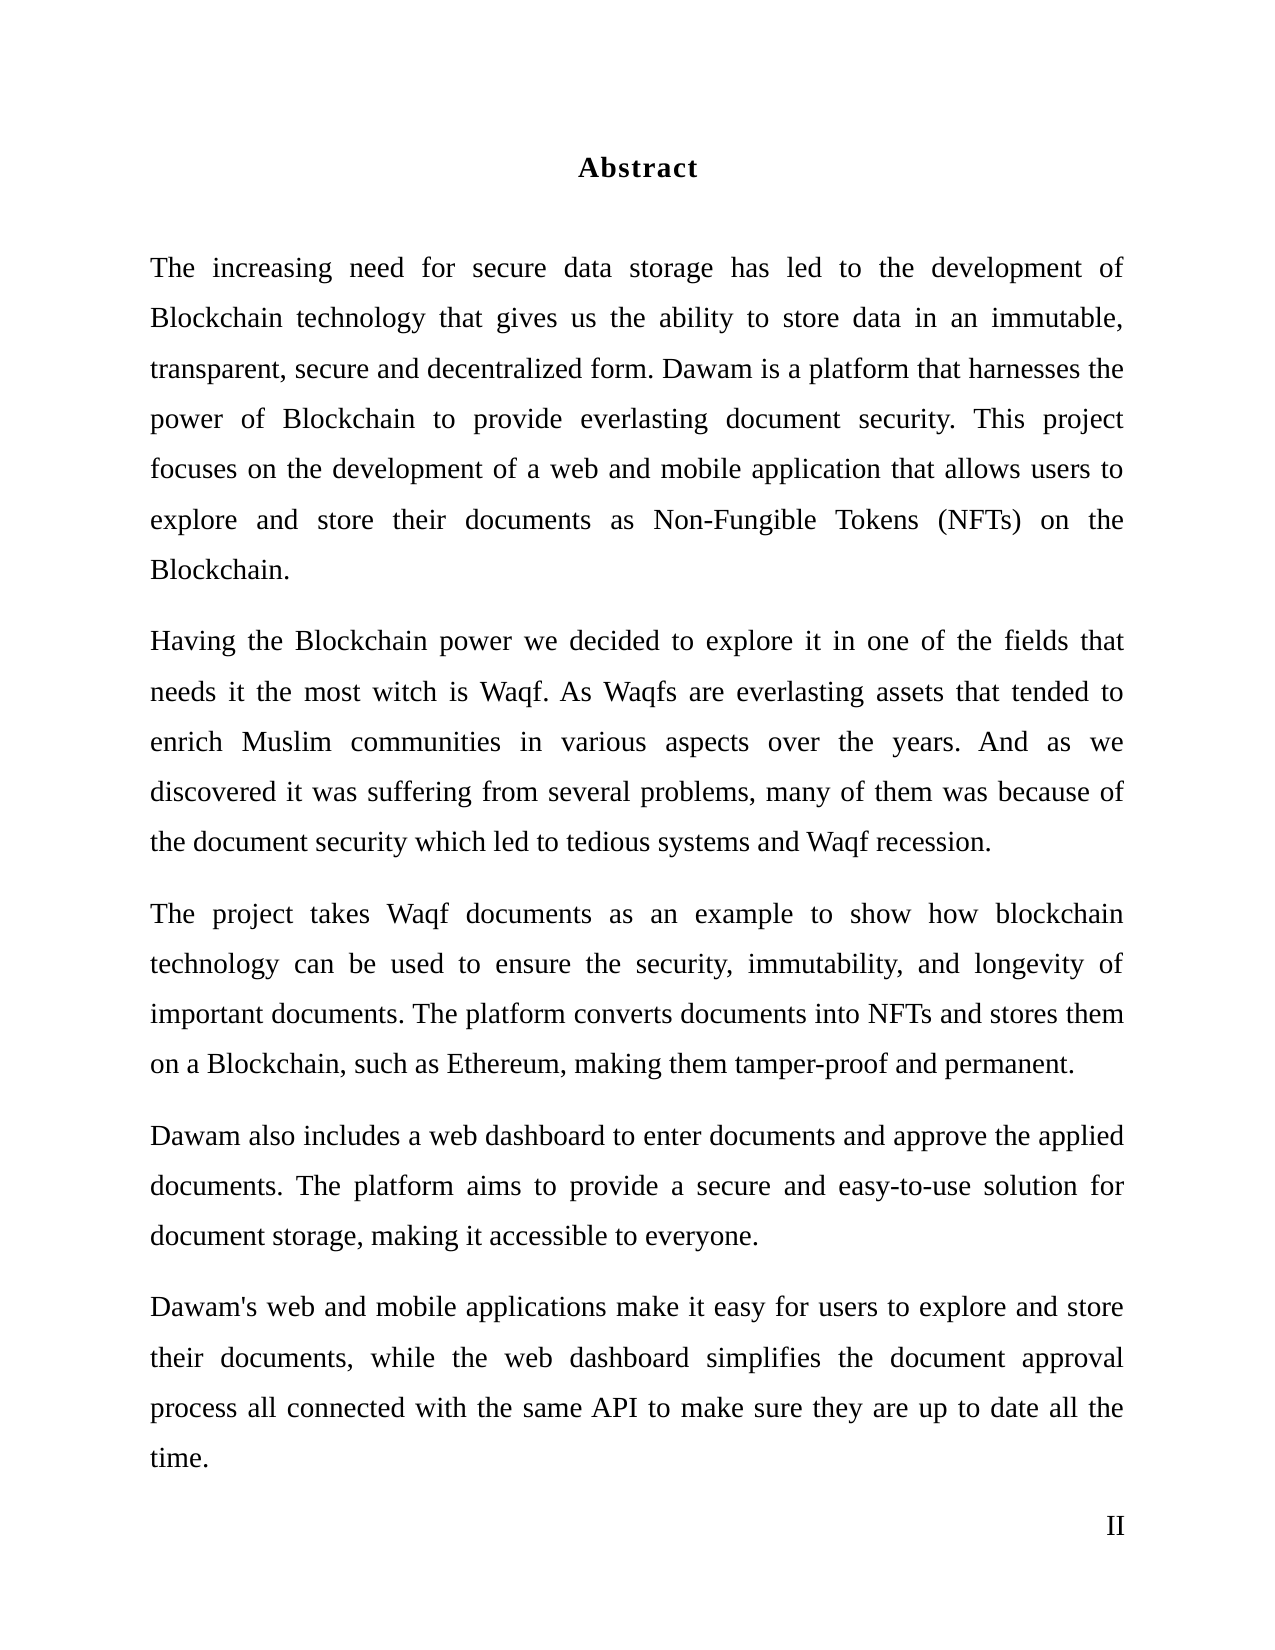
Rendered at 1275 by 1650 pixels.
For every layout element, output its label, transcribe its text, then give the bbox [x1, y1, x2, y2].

text Dawam's web and mobile applications make it easy for users to explore and store their documents, while the web dashboard simplifies the document approval process all connected with the same API to make sure they are up to date all the time. [150, 1289, 1125, 1474]
text Having the Blockchain power we decided to explore it in one of the fields that needs it the most witch is Waqf. As Waqfs are everlasting assets that tended to enrich Muslim communities in various aspects over the years. And as we discovered it was suffering from several problems, many of them was because of the document security which led to tedious systems and Waqf recession. [150, 623, 1125, 858]
subtitle Abstract [150, 150, 1125, 183]
text The increasing need for secure data storage has led to the development of Blockchain technology that gives us the ability to store data in an immutable, transparent, secure and decentralized form. Dawam is a platform that harnesses the power of Blockchain to provide everlasting document security. This project focuses on the development of a web and mobile application that allows users to explore and store their documents as Non-Fungible Tokens (NFTs) on the Blockchain. [150, 250, 1125, 586]
text Dawam also includes a web dashboard to enter documents and approve the applied documents. The platform aims to provide a secure and easy-to-use solution for document storage, making it accessible to everyone. [150, 1118, 1125, 1252]
text The project takes Waqf documents as an example to show how blockchain technology can be used to ensure the security, immutability, and longevity of important documents. The platform converts documents into NFTs and stores them on a Blockchain, such as Ethereum, making them tamper-proof and permanent. [150, 896, 1125, 1080]
